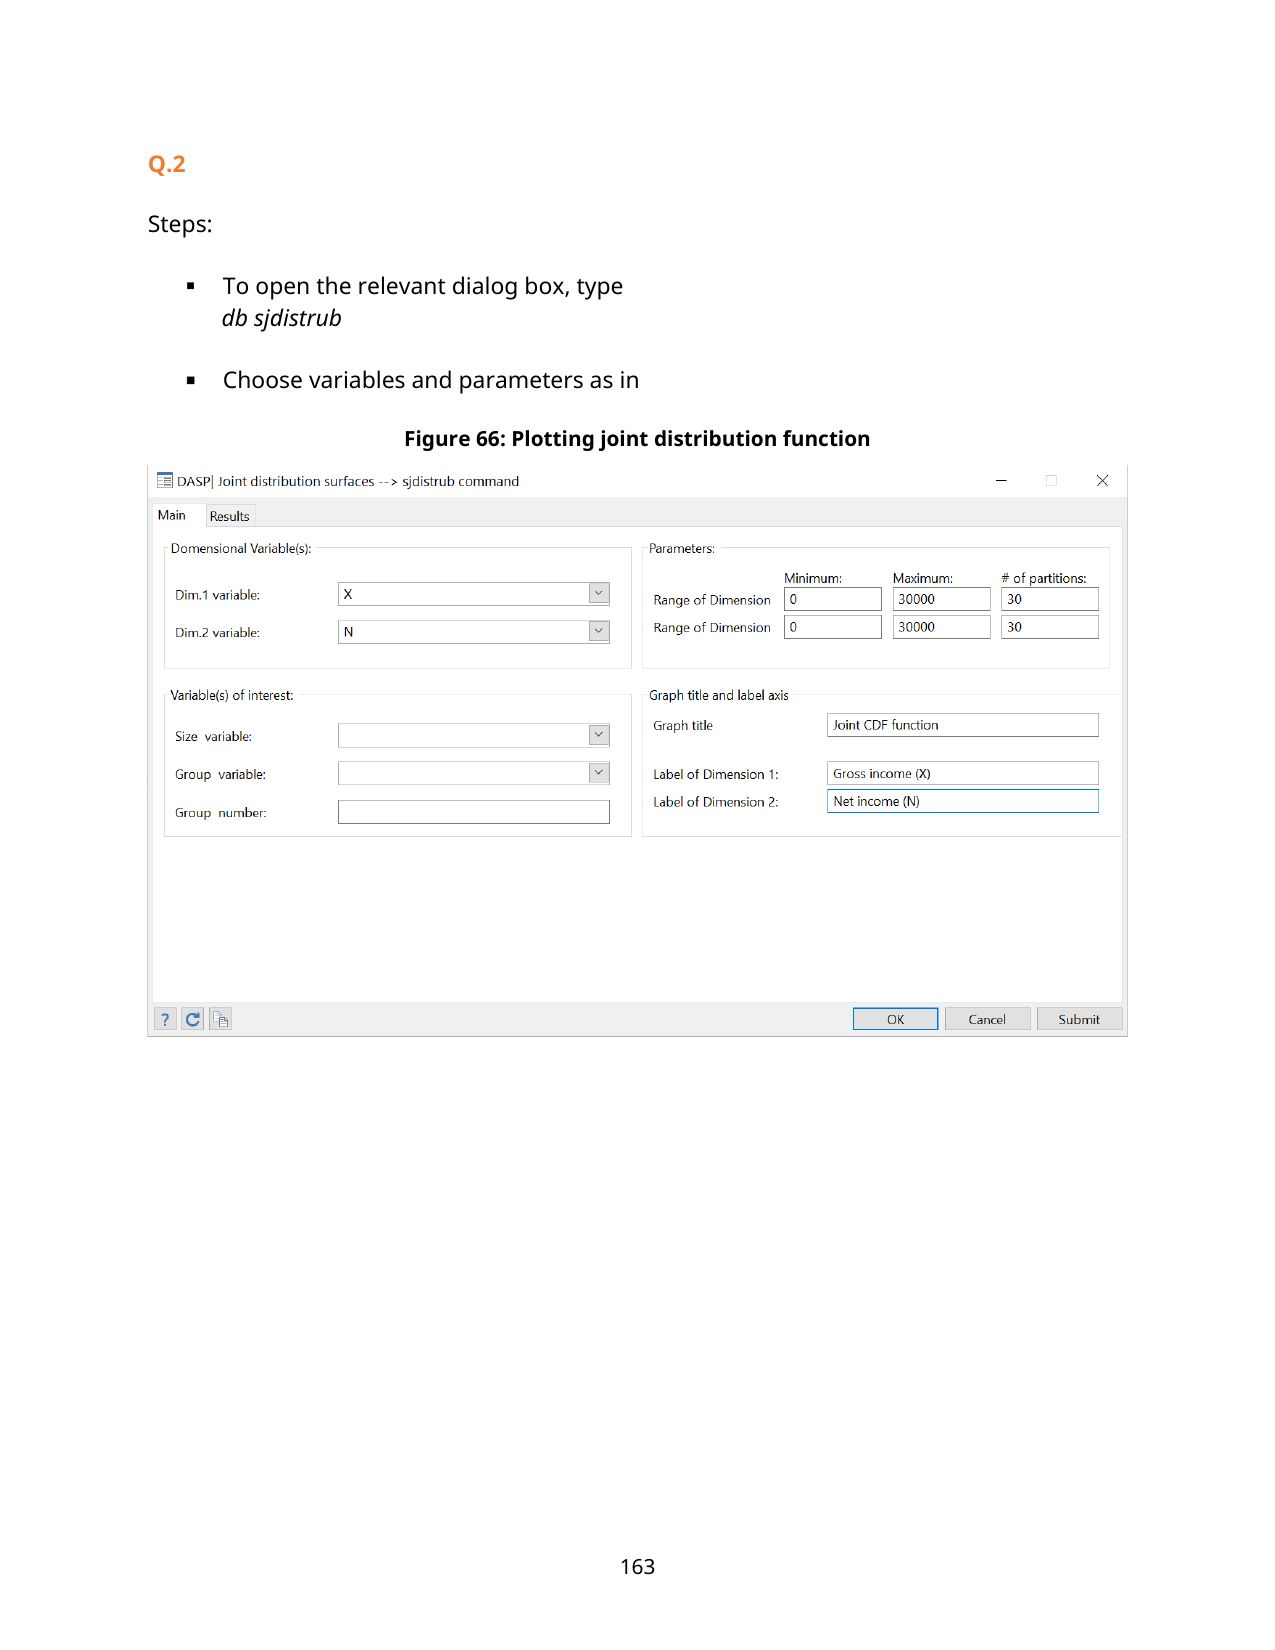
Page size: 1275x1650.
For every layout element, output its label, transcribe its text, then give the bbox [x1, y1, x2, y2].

list Choose variables and parameters as in [185, 364, 1127, 395]
text db sjdistrub [148, 301, 1127, 333]
text Steps: [148, 208, 1127, 239]
picture [147, 465, 1128, 1037]
list To open the relevant dialog box, type [185, 270, 1127, 301]
text Q.2 [148, 148, 1127, 179]
